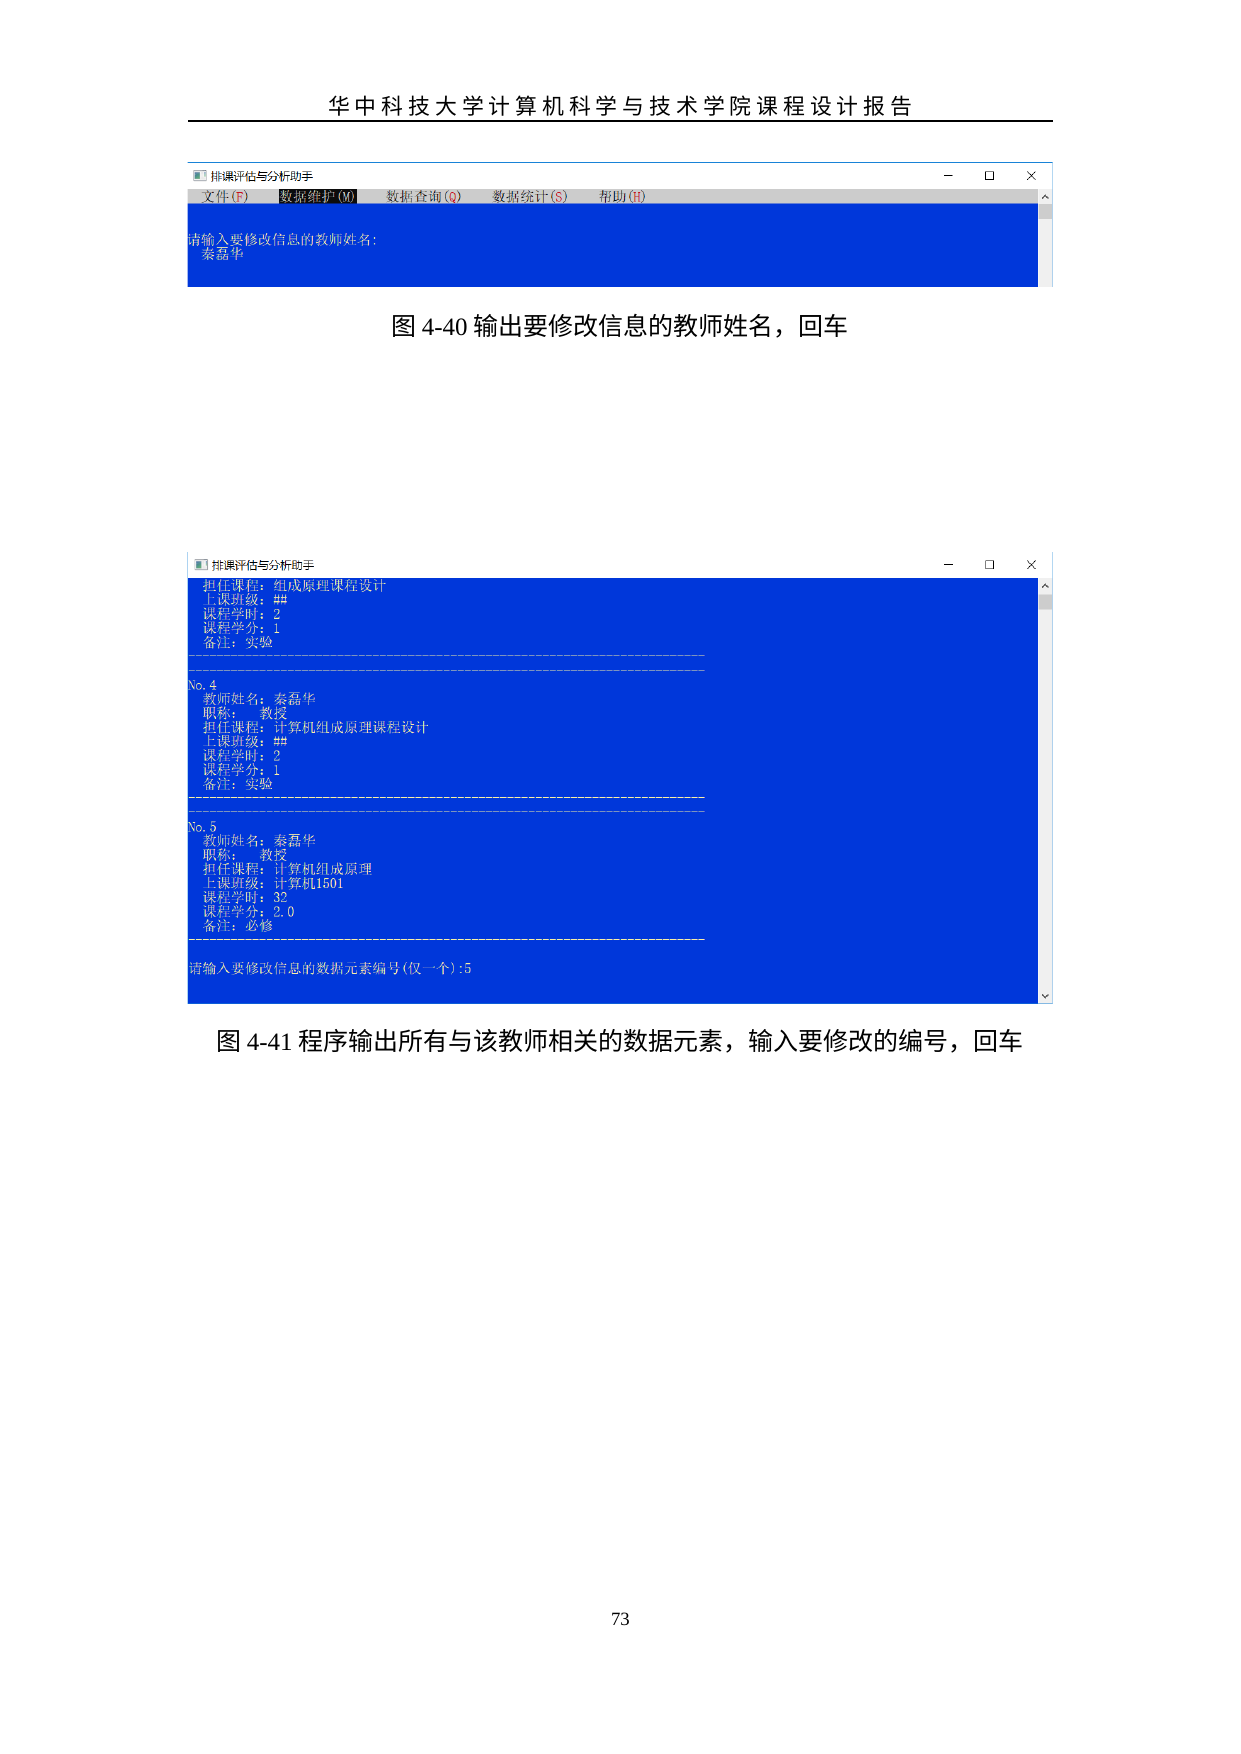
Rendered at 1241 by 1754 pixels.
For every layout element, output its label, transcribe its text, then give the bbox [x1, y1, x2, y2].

picture [187, 552, 1053, 1004]
text 图4-40 输出要修改信息的教师姓名，回车 [187, 292, 1053, 357]
picture [187, 162, 1053, 287]
text 图4-41 程序输出所有与该教师相关的数据元素，输入要修改的编号，回车 [187, 1007, 1053, 1072]
